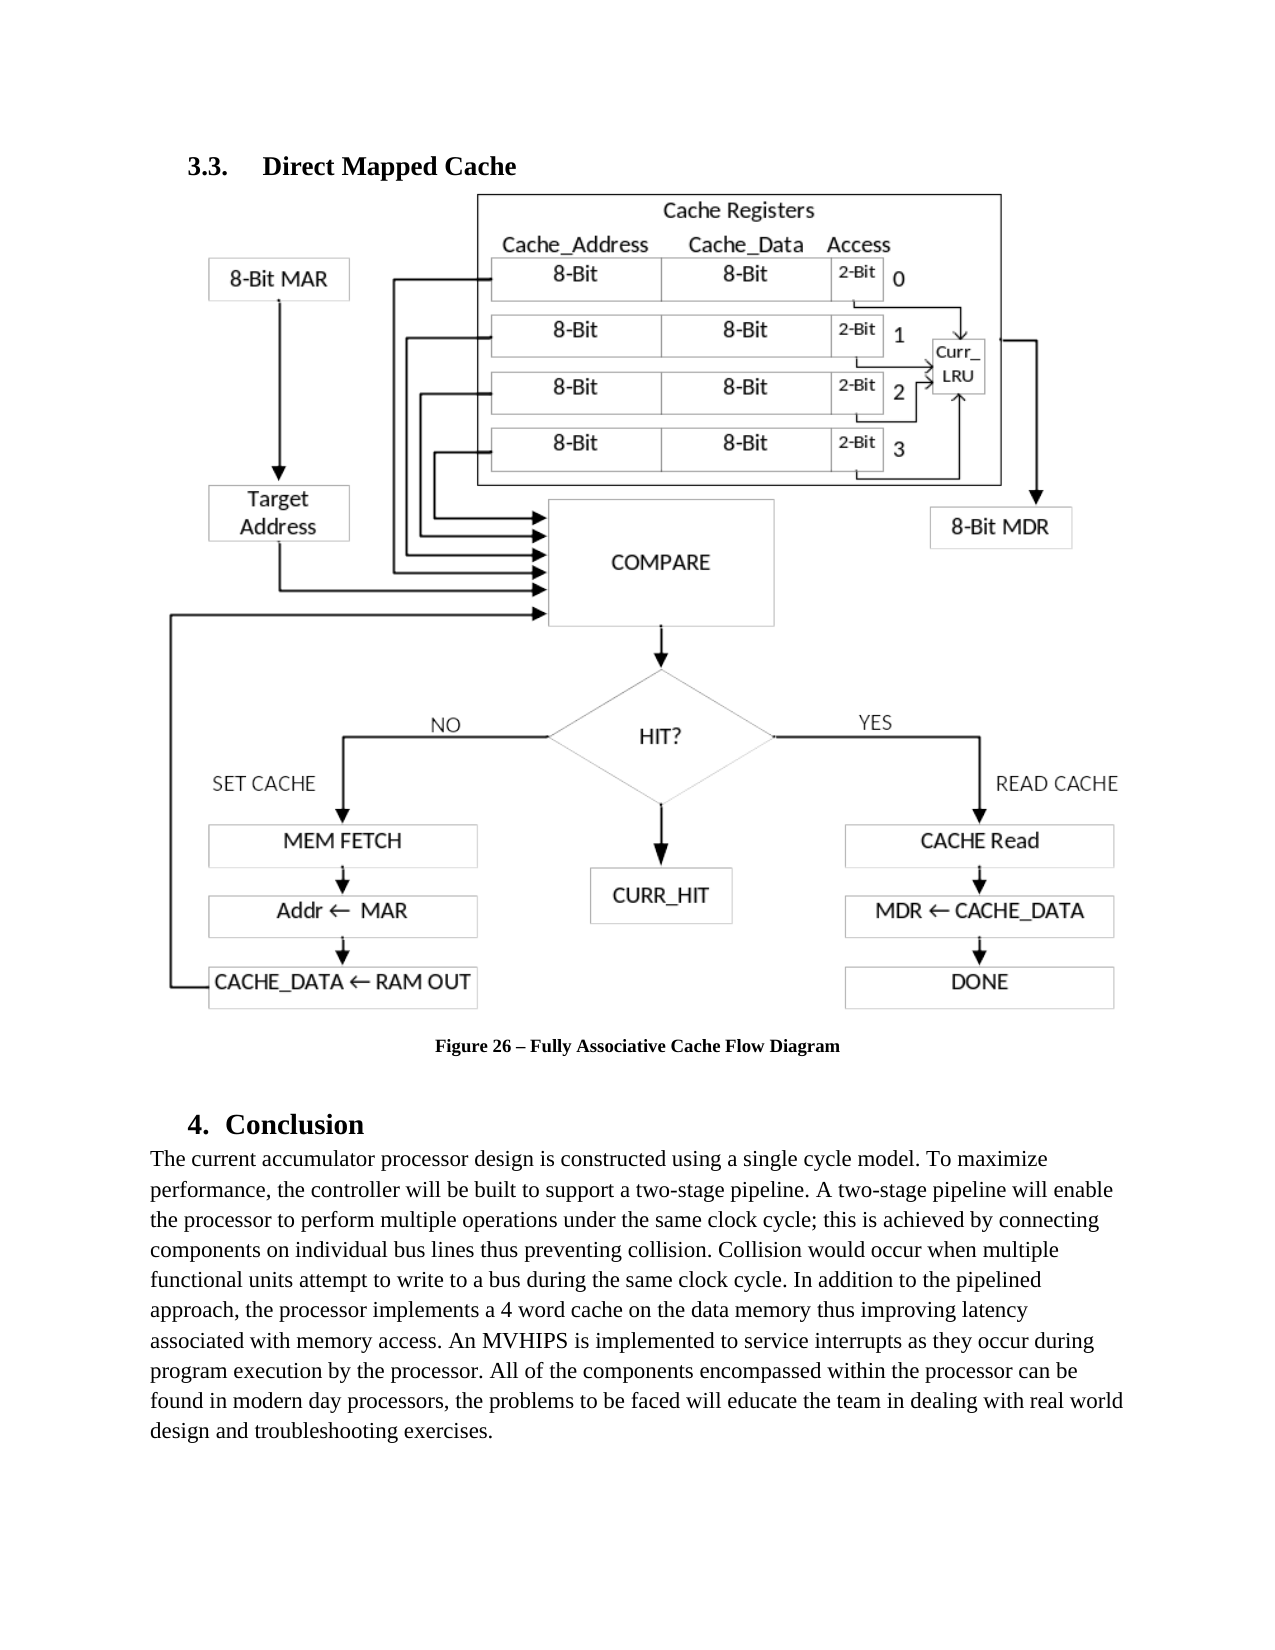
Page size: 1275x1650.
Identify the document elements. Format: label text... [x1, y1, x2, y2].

text Figure 26 – Fully Associative Cache Flow Diagram [150, 1035, 1125, 1057]
text The current accumulator processor design is constructed using a single cycle model. To maximize performance, the controller will be built to support a two-stage pipeline. A two-stage pipeline will enable the processor to perform multiple operations under the same clock cycle; this is achieved by connecting components on individual bus lines thus preventing collision. Collision would occur when multiple functional units attempt to write to a bus during the same clock cycle. In addition to the pipelined approach, the processor implements a 4 word cache on the data memory thus improving latency associated with memory access. An MVHIPS is implemented to service interrupts as they occur during program execution by the processor. All of the components encompassed within the processor can be found in modern day processors, the problems to be faced will educate the team in dealing with real world design and troubleshooting exercises. [150, 1146, 1125, 1444]
subtitle Conclusion [187, 1107, 1125, 1141]
subtitle Direct Mapped Cache [187, 150, 1125, 181]
